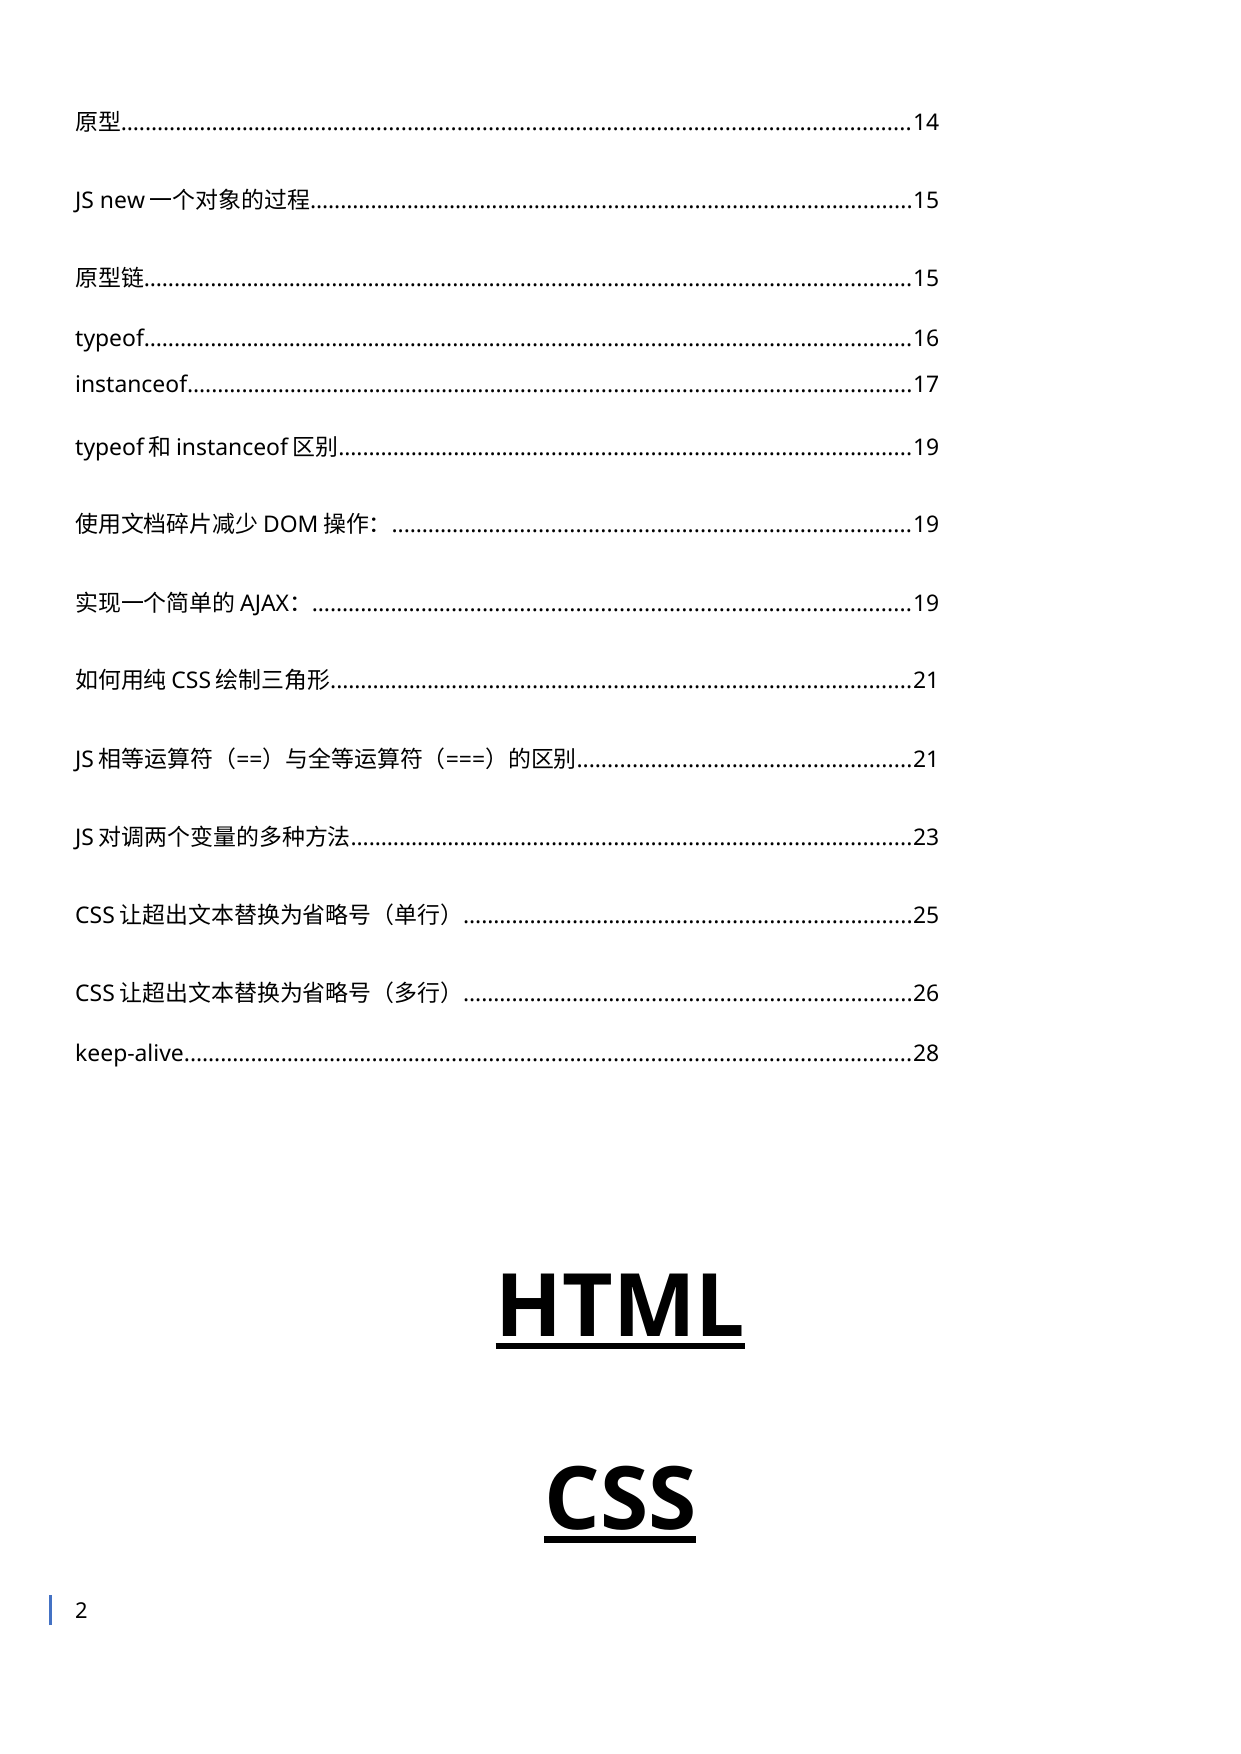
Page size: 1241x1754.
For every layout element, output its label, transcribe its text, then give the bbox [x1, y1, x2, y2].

title HTML [75, 1237, 1165, 1367]
title CSS [75, 1431, 1165, 1561]
